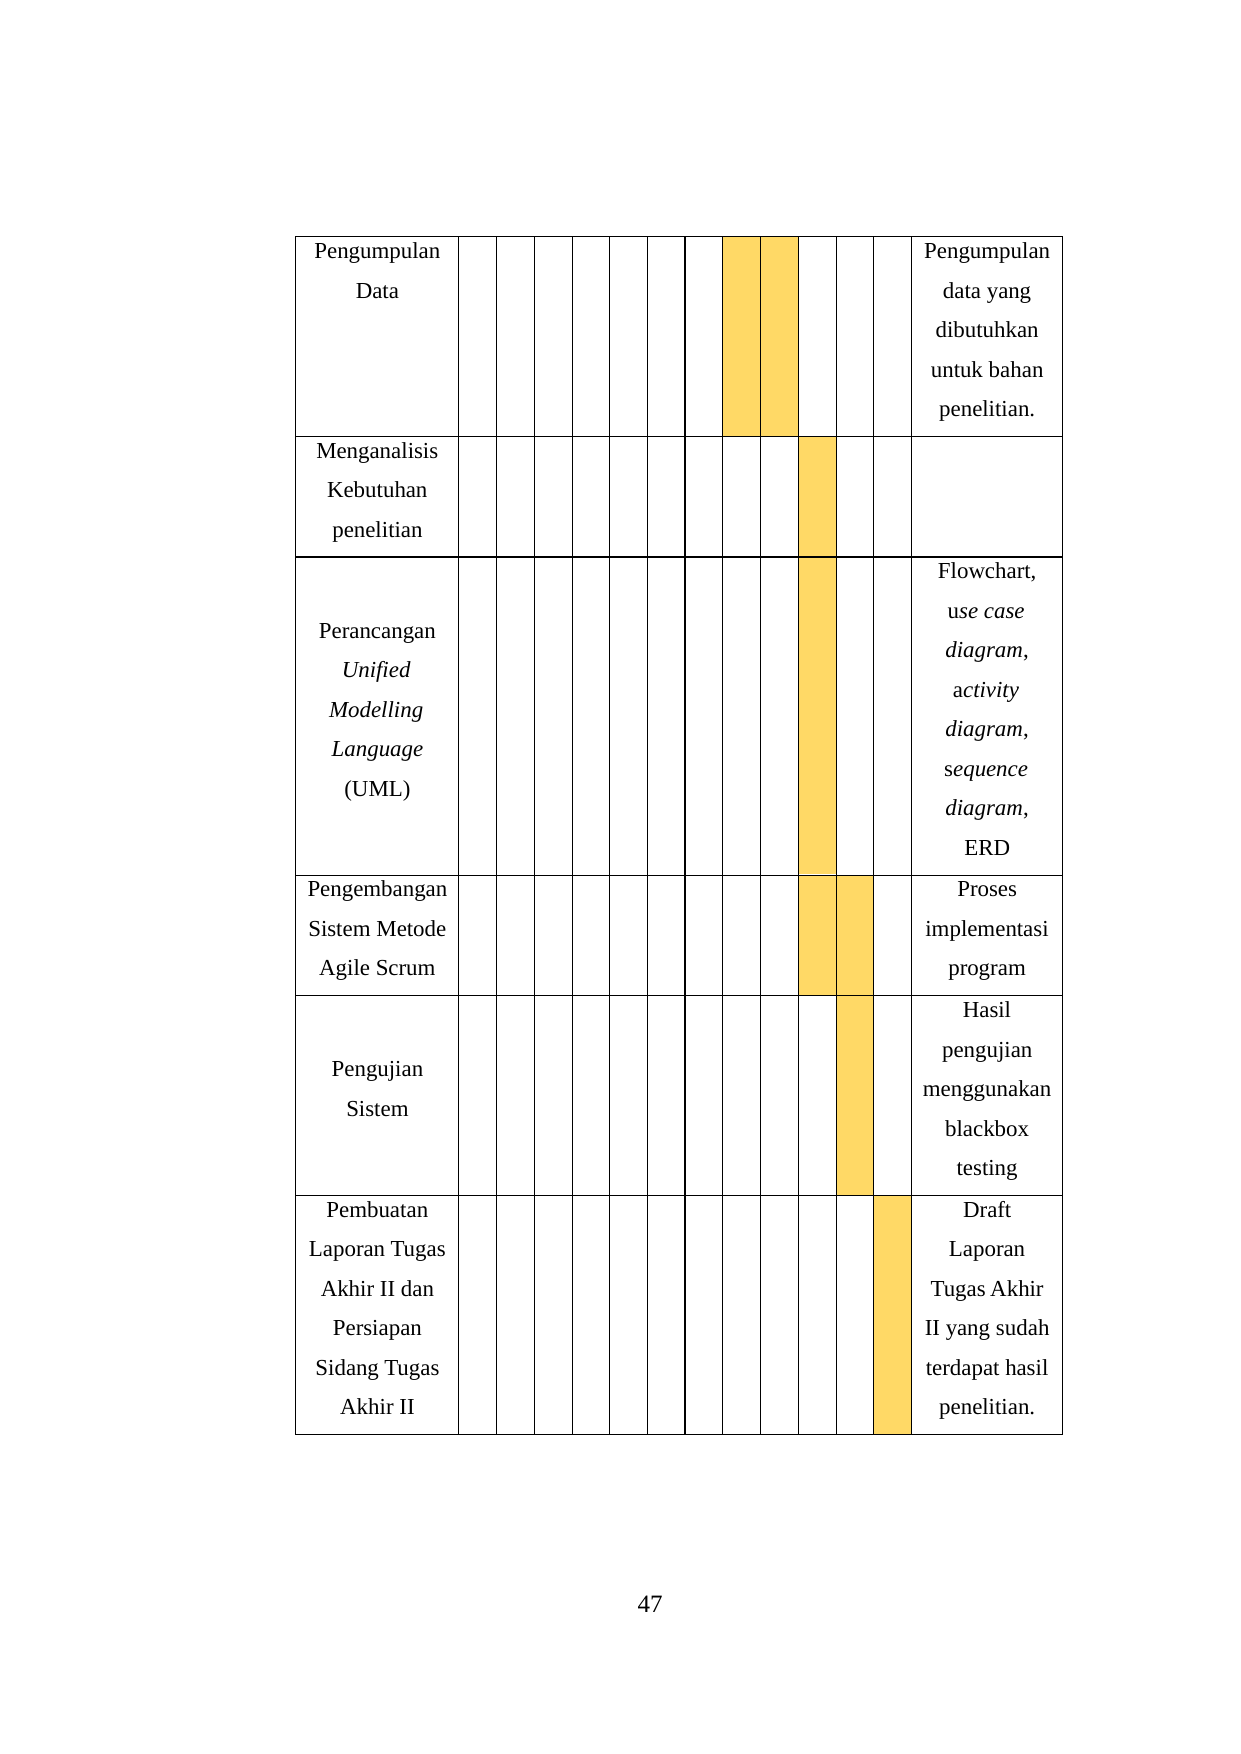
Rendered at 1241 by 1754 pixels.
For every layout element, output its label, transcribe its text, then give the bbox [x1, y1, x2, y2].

table_cell [686, 996, 722, 1195]
table_cell [874, 876, 911, 995]
table_cell [610, 996, 647, 1195]
table_cell [610, 1196, 647, 1434]
table_cell Pengumpulan data yang dibutuhkan untuk bahan penelitian. [912, 237, 1062, 436]
table_cell [761, 558, 798, 874]
table_cell [837, 996, 873, 1195]
table_cell [535, 237, 572, 436]
table_cell [497, 237, 534, 436]
table_cell [686, 558, 722, 874]
table_cell [648, 437, 684, 556]
table_cell [573, 1196, 609, 1434]
table_cell [497, 437, 534, 556]
table_cell Pembuatan Laporan Tugas Akhir II dan Persiapan Sidang Tugas Akhir II [296, 1196, 458, 1434]
table_cell Menganalisis Kebutuhan penelitian [296, 437, 458, 556]
table_cell [723, 1196, 760, 1434]
table_cell [723, 237, 760, 436]
table_cell Hasil pengujian menggunakan blackbox testing [912, 996, 1062, 1195]
table_cell [610, 237, 647, 436]
table_cell [799, 437, 836, 556]
table_cell [686, 237, 722, 436]
table_cell [648, 558, 684, 874]
table_cell [686, 1196, 722, 1434]
table_cell [610, 876, 647, 995]
table_cell [573, 876, 609, 995]
table_cell Pengumpulan Data [296, 237, 458, 436]
table_cell [573, 996, 609, 1195]
table_cell [686, 437, 722, 556]
table_cell [535, 437, 572, 556]
table_cell [874, 996, 911, 1195]
table_cell [874, 558, 911, 874]
table_cell Pengujian Sistem [296, 996, 458, 1195]
table_cell Proses implementasi program [912, 876, 1062, 995]
table_cell [573, 558, 609, 874]
table_cell Flowchart, use case diagram, activity diagram, sequence diagram, ERD [912, 558, 1062, 874]
table_cell [459, 1196, 496, 1434]
table_cell [573, 437, 609, 556]
table_cell Pengembangan Sistem Metode Agile Scrum [296, 876, 458, 995]
table_cell [761, 237, 798, 436]
table_cell [686, 876, 722, 995]
table_cell Perancangan Unified Modelling Language (UML) [296, 558, 458, 874]
table_cell [497, 1196, 534, 1434]
table_cell Draft Laporan Tugas Akhir II yang sudah terdapat hasil penelitian. [912, 1196, 1062, 1434]
table_cell [799, 1196, 836, 1434]
table_cell [610, 437, 647, 556]
table_cell [648, 1196, 684, 1434]
table_cell [497, 558, 534, 874]
table_cell [874, 437, 911, 556]
table_cell [648, 876, 684, 995]
table_cell [610, 558, 647, 874]
table_cell [535, 558, 572, 874]
table_cell [535, 1196, 572, 1434]
table_cell [535, 876, 572, 995]
table_cell [761, 1196, 798, 1434]
table_cell [874, 1196, 911, 1434]
table_cell [799, 558, 836, 874]
table_cell [723, 996, 760, 1195]
table_cell [723, 876, 760, 995]
table_cell [837, 558, 873, 874]
table_cell [837, 237, 873, 436]
table_cell [648, 996, 684, 1195]
table_cell [874, 237, 911, 436]
table_cell [761, 996, 798, 1195]
table_cell [761, 437, 798, 556]
table_cell [723, 558, 760, 874]
table_cell [497, 996, 534, 1195]
table_cell [497, 876, 534, 995]
table_cell [837, 1196, 873, 1434]
table_cell [459, 237, 496, 436]
table_cell [799, 237, 836, 436]
table_cell [648, 237, 684, 436]
table_cell [459, 437, 496, 556]
table_cell [837, 876, 873, 995]
table_cell [459, 876, 496, 995]
table_cell [761, 876, 798, 995]
table_cell [459, 996, 496, 1195]
table_cell [573, 237, 609, 436]
table_cell [837, 437, 873, 556]
table_cell [912, 437, 1062, 556]
table_cell [459, 558, 496, 874]
table_cell [799, 996, 836, 1195]
table_cell [799, 876, 836, 995]
table_cell [723, 437, 760, 556]
table_cell [535, 996, 572, 1195]
